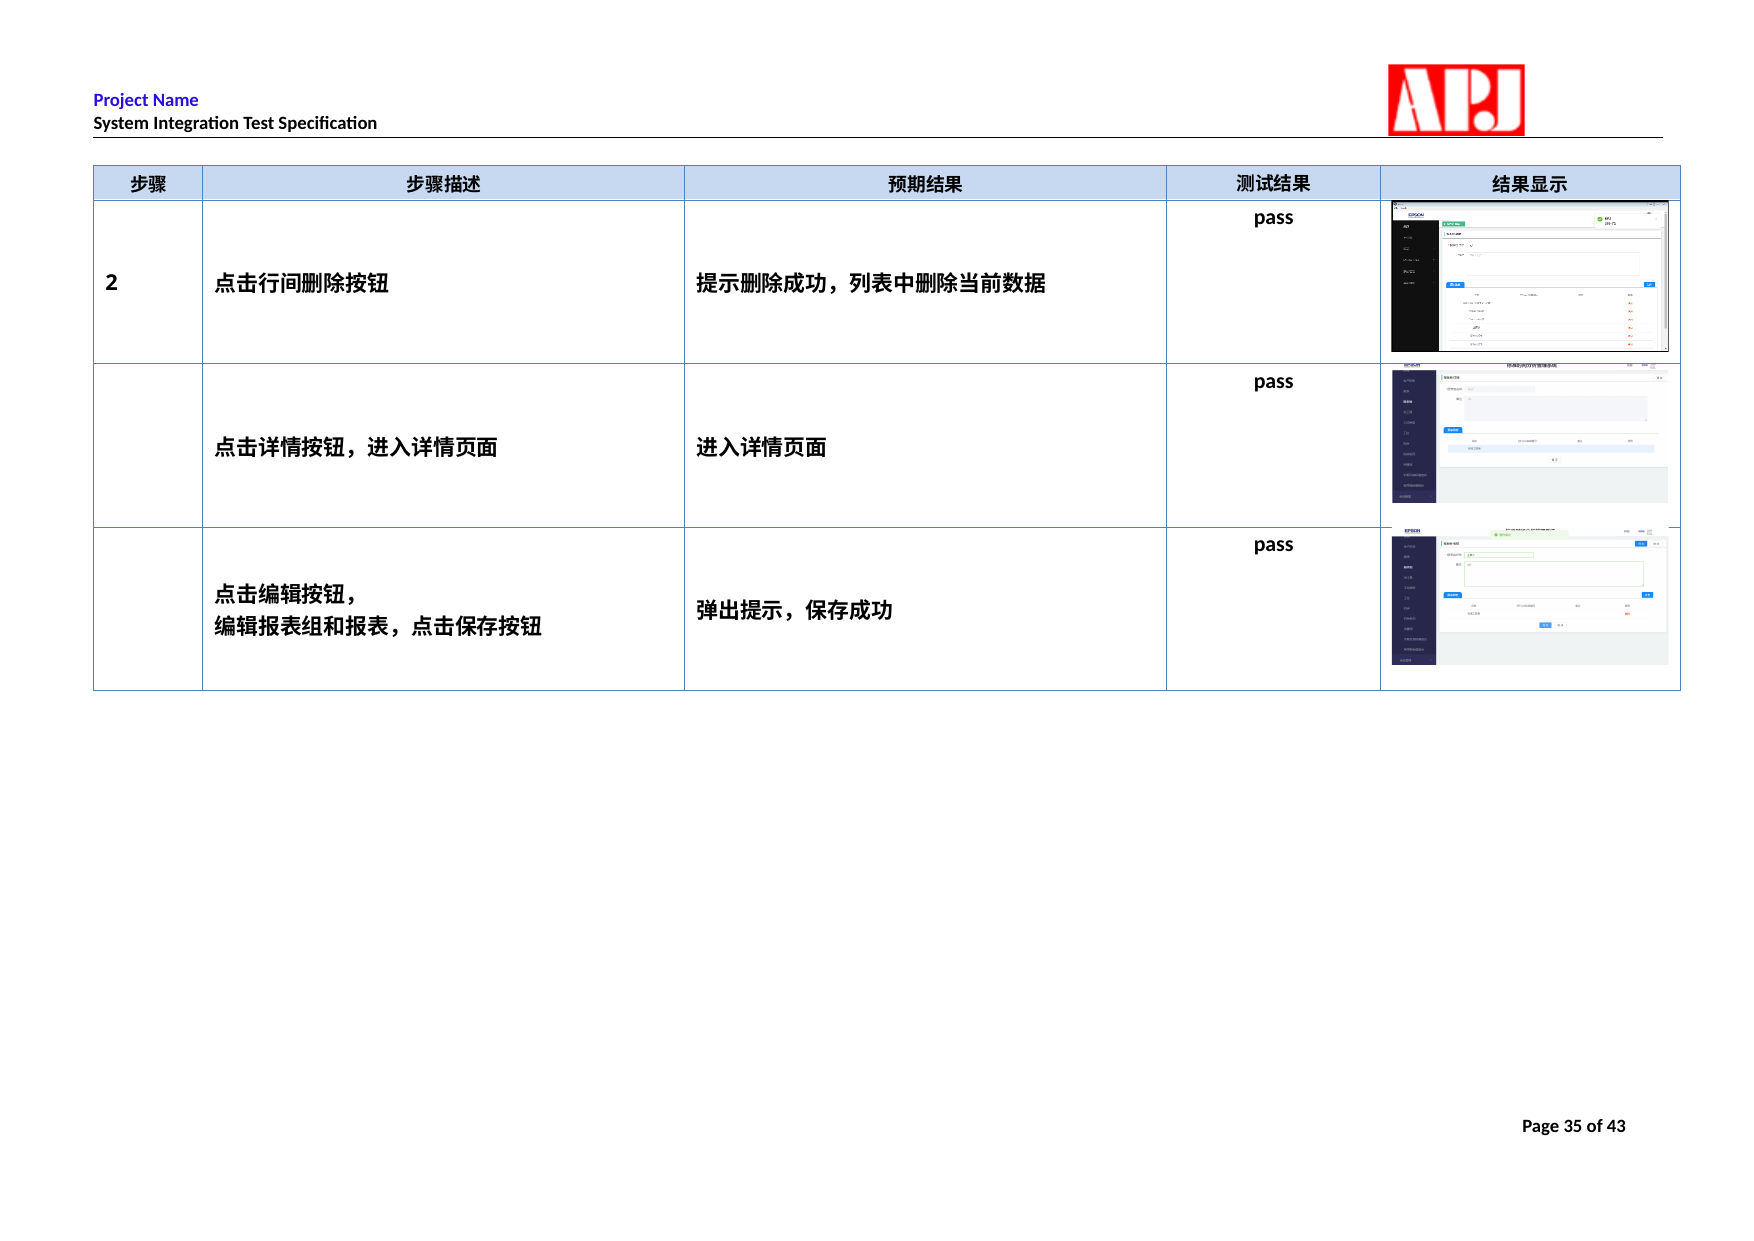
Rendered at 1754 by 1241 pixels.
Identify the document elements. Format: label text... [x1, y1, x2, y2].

table_cell 2 [94, 201, 202, 363]
table_cell 进入详情页面 [685, 364, 1166, 527]
table_header 步骤描述 [203, 166, 684, 199]
table_header 测试结果 [1167, 166, 1380, 199]
picture [1387, 63, 1525, 136]
picture [1391, 200, 1669, 352]
table_cell 点击详情按钮，进入详情页面 [203, 364, 684, 527]
table_header 结果显示 [1381, 166, 1680, 199]
table_cell pass [1167, 201, 1380, 363]
table_cell pass [1167, 364, 1380, 527]
table_cell [94, 528, 202, 690]
table_header 预期结果 [685, 166, 1166, 199]
table_cell [1381, 364, 1680, 527]
picture [1392, 364, 1668, 503]
table_cell [1381, 201, 1680, 363]
picture [1391, 527, 1669, 665]
table_cell 弹出提示，保存成功 [685, 528, 1166, 690]
table_cell [1381, 528, 1680, 690]
table_cell 点击编辑按钮， 编辑报表组和报表，点击保存按钮 [203, 528, 684, 690]
table_cell [94, 364, 202, 527]
table_cell pass [1167, 528, 1380, 690]
table_header 步骤 [94, 166, 202, 199]
table_cell 提示删除成功，列表中删除当前数据 [685, 201, 1166, 363]
table_cell 点击行间删除按钮 [203, 201, 684, 363]
